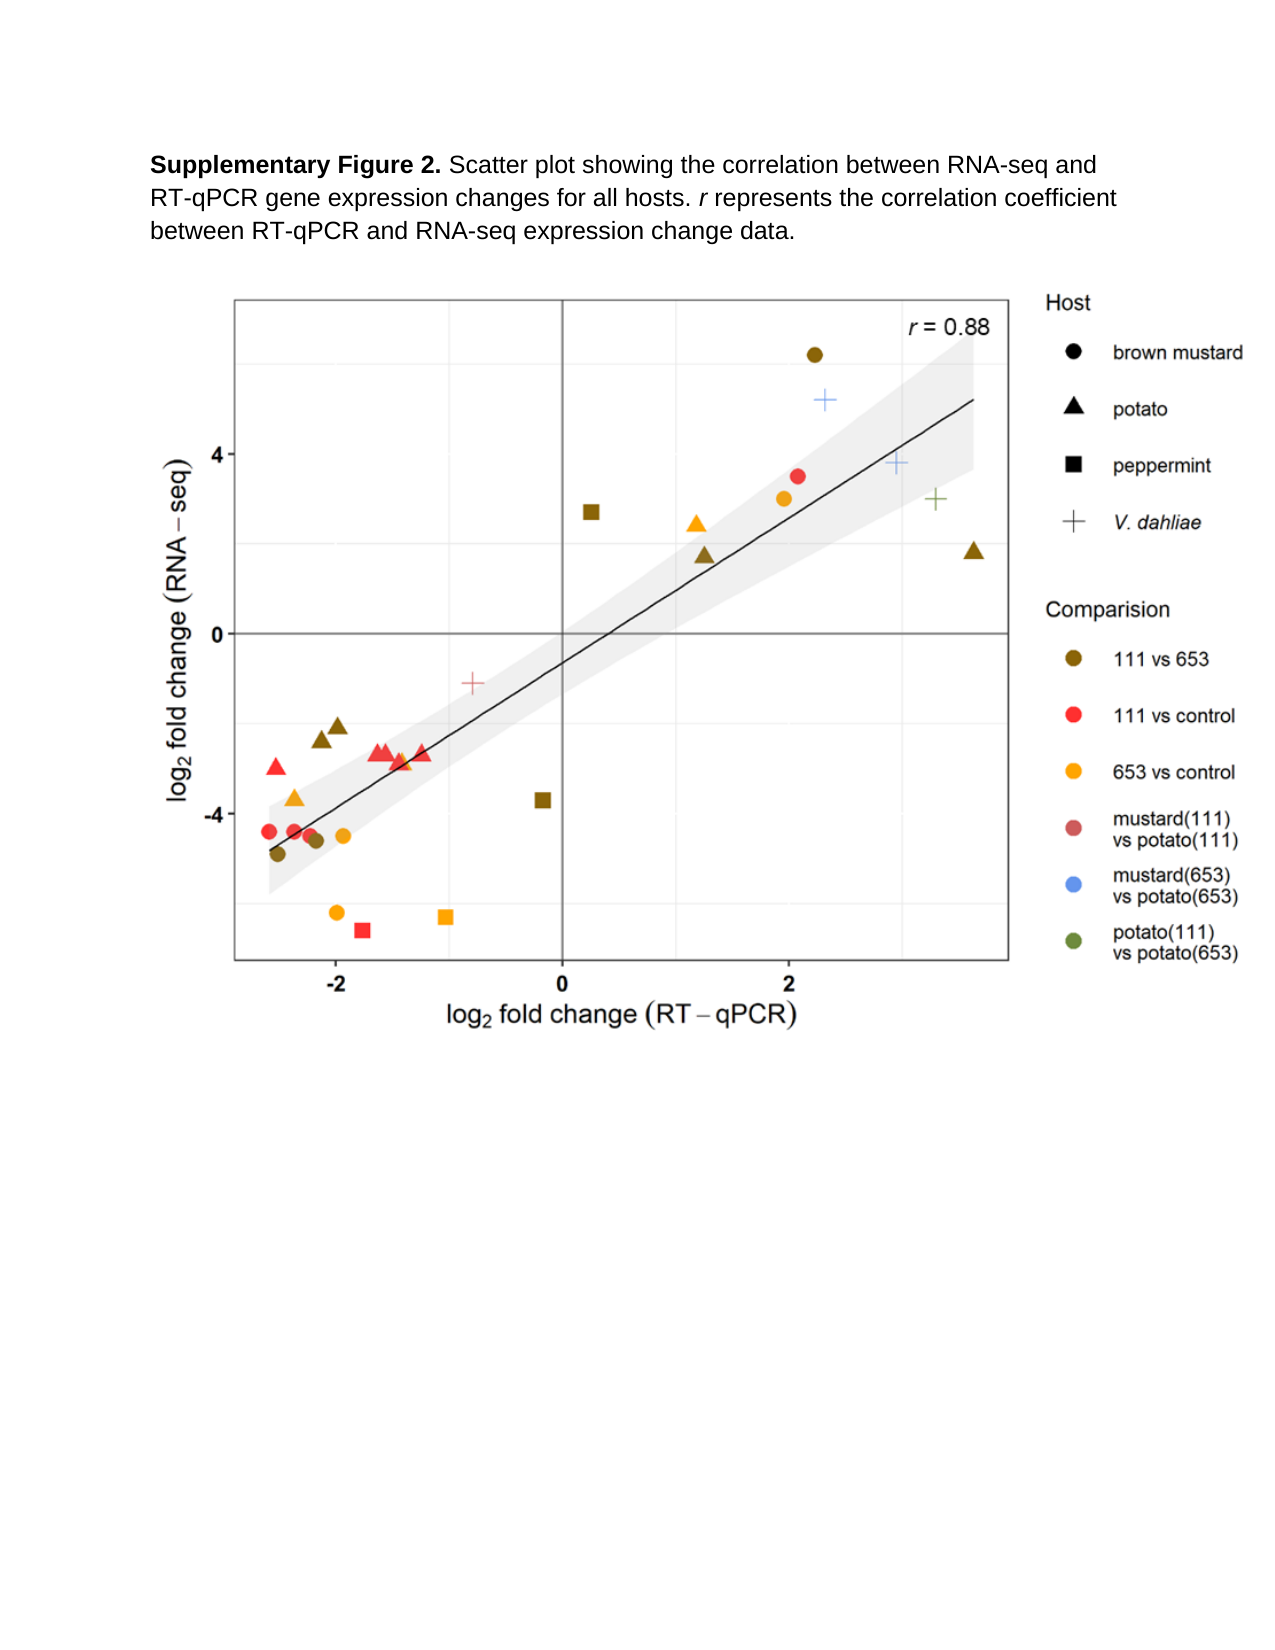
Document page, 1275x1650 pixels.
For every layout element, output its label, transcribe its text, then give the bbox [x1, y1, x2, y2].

picture [150, 248, 1268, 1047]
text Supplementary Figure 2. Scatter plot showing the correlation between RNA-seq and RT-qPCR gene expression changes for all hosts. r represents the correlation coefficient between RT-qPCR and RNA-seq expression change data. [150, 150, 1125, 248]
